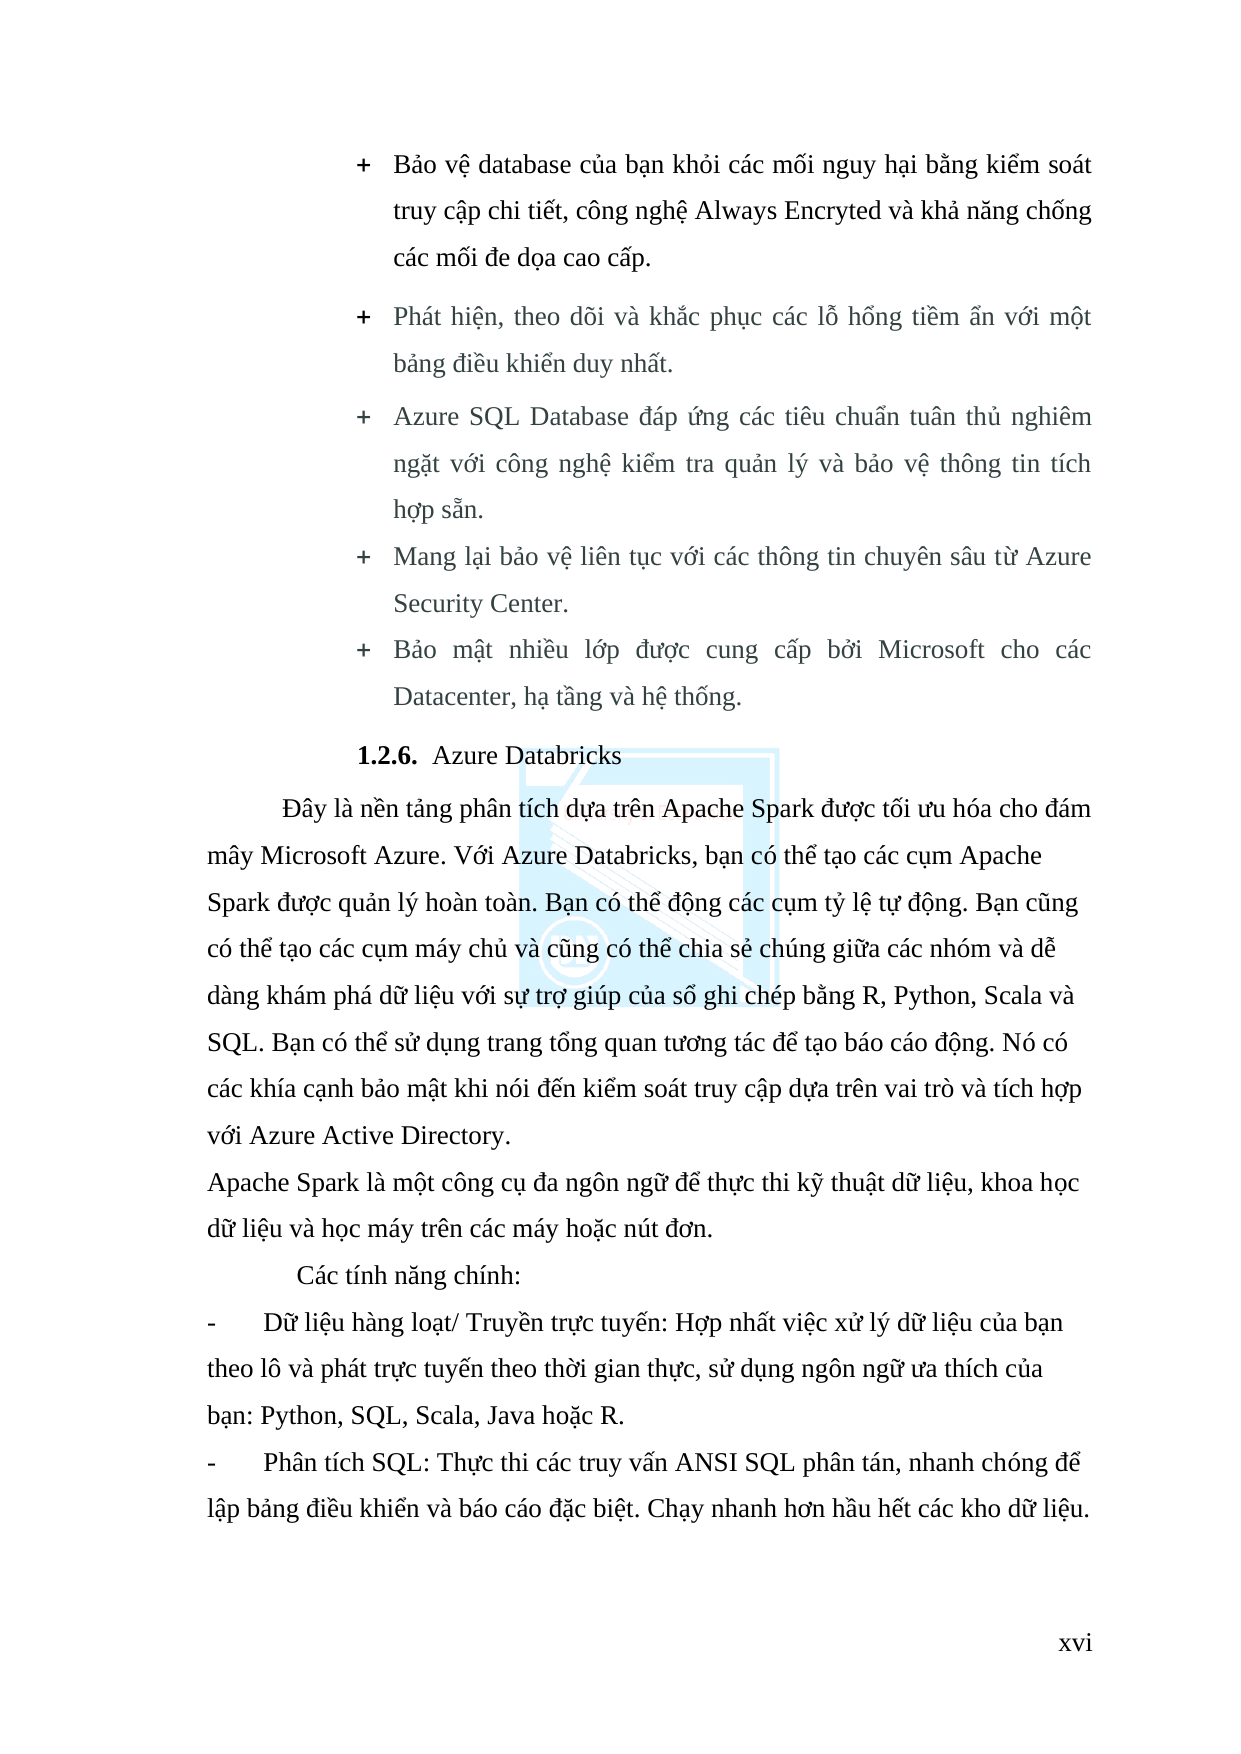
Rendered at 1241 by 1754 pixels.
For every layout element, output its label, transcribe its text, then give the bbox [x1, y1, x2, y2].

list Azure SQL Database đáp ứng các tiêu chuẩn tuân thủ nghiêm ngặt với công nghệ kiểm tra quản lý và bảo vệ thông tin tích hợp sẵn. [356, 400, 1092, 524]
subtitle Azure Databricks [282, 739, 1092, 771]
list Bảo mật nhiều lớp được cung cấp bởi Microsoft cho các Datacenter, hạ tầng và hệ thống. [356, 633, 1092, 711]
text - Dữ liệu hàng loạt/ Truyền trực tuyến: Hợp nhất việc xử lý dữ liệu của bạn theo lô và phát trực tuyến theo thời gian thực, sử dụng ngôn ngữ ưa thích của bạn: Python, SQL, Scala, Java hoặc R. [207, 1306, 1092, 1430]
list Phát hiện, theo dõi và khắc phục các lỗ hổng tiềm ẩn với một bảng điều khiển duy nhất. [356, 300, 1092, 378]
list Bảo vệ database của bạn khỏi các mối nguy hại bằng kiểm soát truy cập chi tiết, công nghệ Always Encryted và khả năng chống các mối đe dọa cao cấp. [356, 148, 1092, 272]
text Đây là nền tảng phân tích dựa trên Apache Spark được tối ưu hóa cho đám mây Microsoft Azure. Với Azure Databricks, bạn có thể tạo các cụm Apache Spark được quản lý hoàn toàn. Bạn có thể động các cụm tỷ lệ tự động. Bạn cũng có thể tạo các cụm máy chủ và cũng có thể chia sẻ chúng giữa các nhóm và dễ dàng khám phá dữ liệu với sự trợ giúp của sổ ghi chép bằng R, Python, Scala và SQL. Bạn có thể sử dụng trang tổng quan tương tác để tạo báo cáo động. Nó có các khía cạnh bảo mật khi nói đến kiểm soát truy cập dựa trên vai trò và tích hợp với Azure Active Directory. [207, 792, 1092, 1150]
list Mang lại bảo vệ liên tục với các thông tin chuyên sâu từ Azure Security Center. [356, 540, 1092, 618]
text Apache Spark là một công cụ đa ngôn ngữ để thực thi kỹ thuật dữ liệu, khoa học dữ liệu và học máy trên các máy hoặc nút đơn. [207, 1166, 1092, 1243]
text Các tính năng chính: [296, 1259, 1092, 1290]
text - Phân tích SQL: Thực thi các truy vấn ANSI SQL phân tán, nhanh chóng để lập bảng điều khiển và báo cáo đặc biệt. Chạy nhanh hơn hầu hết các kho dữ liệu. [207, 1446, 1092, 1523]
